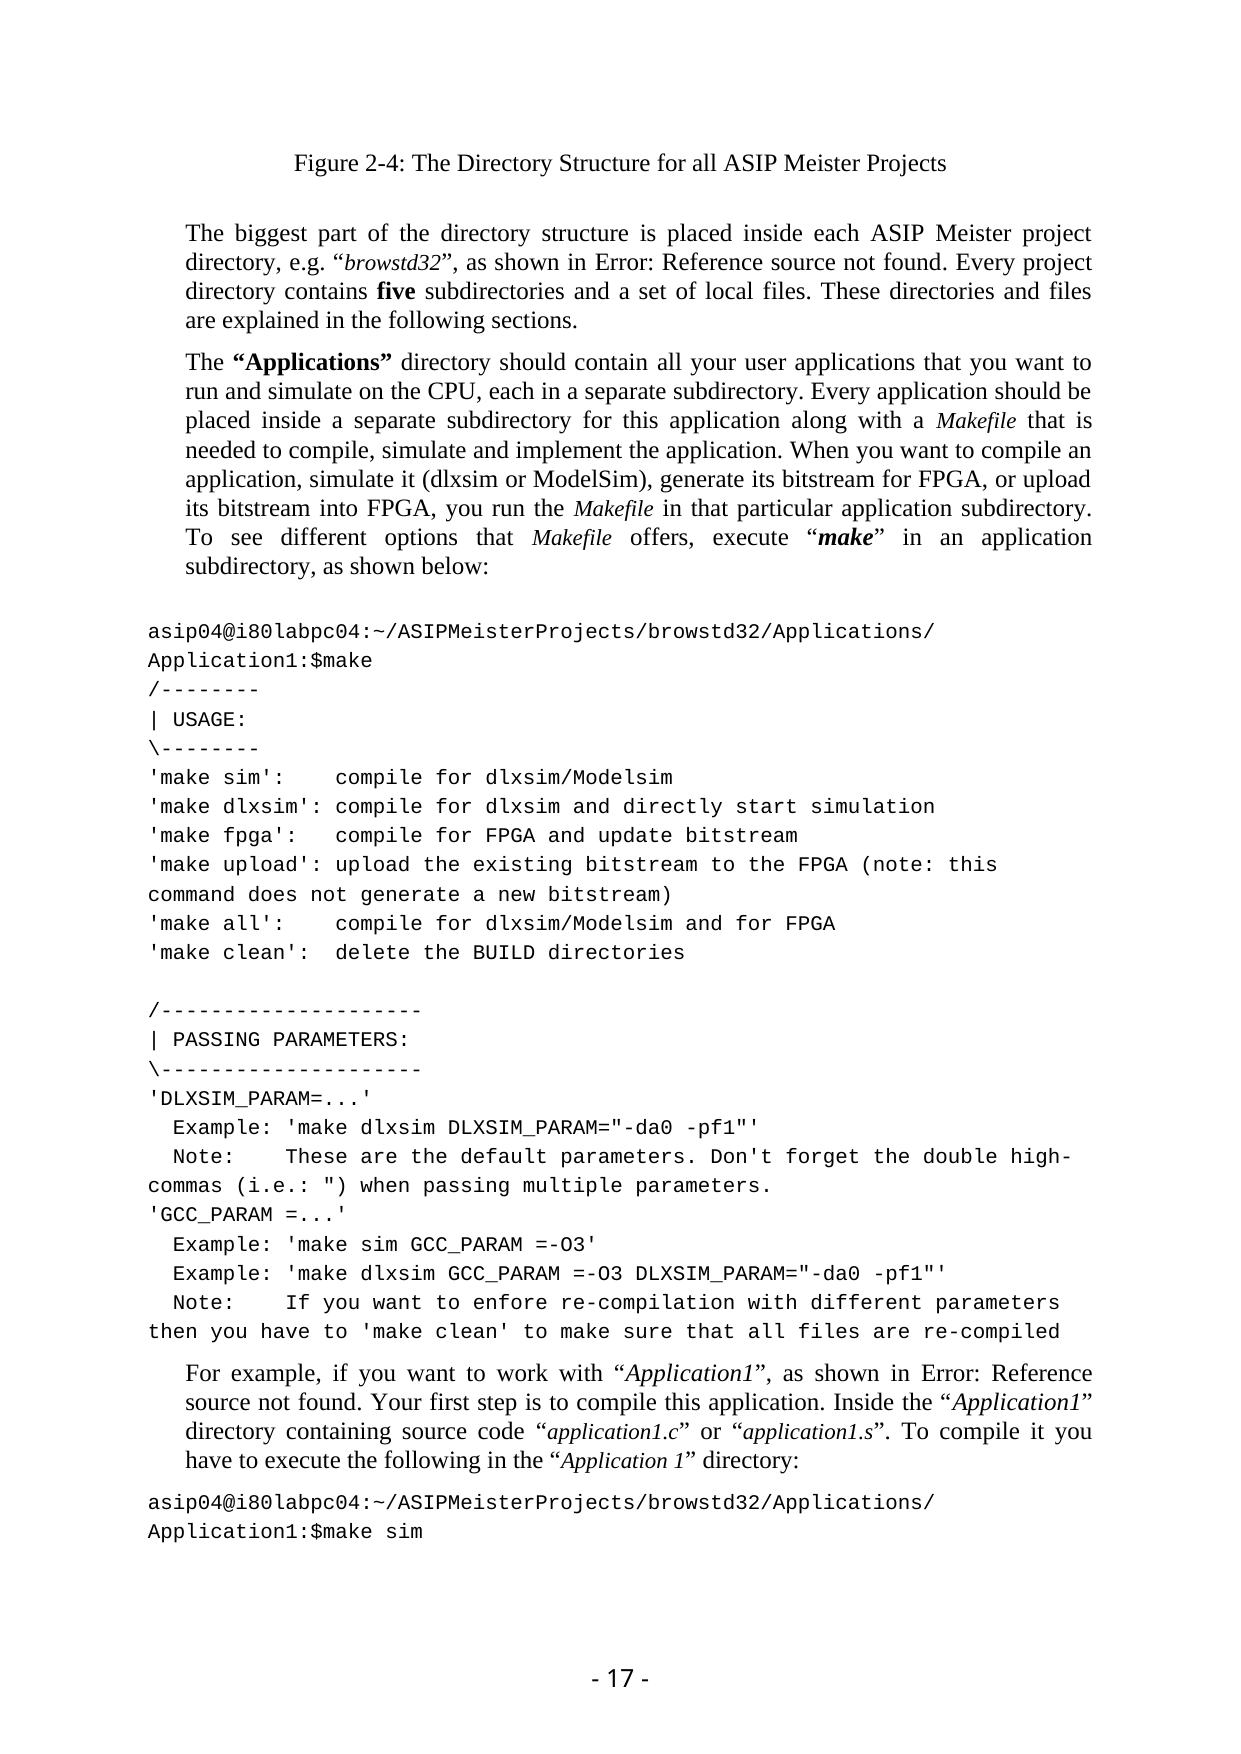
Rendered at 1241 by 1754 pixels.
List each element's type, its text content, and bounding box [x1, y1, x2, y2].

text 'DLXSIM_PARAM=...' [148, 1082, 1092, 1111]
text \-------- [148, 732, 1092, 761]
text \--------------------- [148, 1053, 1092, 1082]
text 'make all': compile for dlxsim/Modelsim and for FPGA [148, 907, 1092, 936]
text Example: 'make sim GCC_PARAM =-O3' [148, 1228, 1092, 1257]
text Example: 'make dlxsim DLXSIM_PARAM="-da0 -pf1"' [148, 1111, 1092, 1141]
text asip04@i80labpc04:~/ASIPMeisterProjects/browstd32/Applications/Application1:$make sim [148, 1486, 1092, 1545]
text Example: 'make dlxsim GCC_PARAM =-O3 DLXSIM_PARAM="-da0 -pf1"' [148, 1257, 1092, 1286]
text The “Applications” directory should contain all your user applications that you want to run and simulate on the CPU, each in a separate subdirectory. Every application should be placed inside a separate subdirectory for this application along with a Makefile that is needed to compile, simulate and implement the application. When you want to compile an application, simulate it (dlxsim or ModelSim), generate its bitstream for FPGA, or upload its bitstream into FPGA, you run the Makefile in that particular application subdirectory. To see different options that Makefile offers, execute “make” in an application subdirectory, as shown below: [185, 347, 1092, 580]
text Note: These are the default parameters. Don't forget the double high-commas (i.e.: ") when passing multiple parameters. [148, 1141, 1092, 1199]
text 'make upload': upload the existing bitstream to the FPGA (note: this command does not generate a new bitstream) [148, 849, 1092, 907]
text asip04@i80labpc04:~/ASIPMeisterProjects/browstd32/Applications/Application1:$make [148, 616, 1092, 674]
text 'GCC_PARAM =...' [148, 1199, 1092, 1228]
text | USAGE: [148, 703, 1092, 732]
text 'make dlxsim': compile for dlxsim and directly start simulation [148, 791, 1092, 820]
text 'make sim': compile for dlxsim/Modelsim [148, 761, 1092, 791]
text | PASSING PARAMETERS: [148, 1024, 1092, 1053]
text /--------------------- [148, 995, 1092, 1024]
text 'make clean': delete the BUILD directories [148, 936, 1092, 966]
text 'make fpga': compile for FPGA and update bitstream [148, 820, 1092, 849]
text /-------- [148, 674, 1092, 703]
text Note: If you want to enfore re-compilation with different parameters then you have to 'make clean' to make sure that all files are re-compiled [148, 1286, 1092, 1345]
